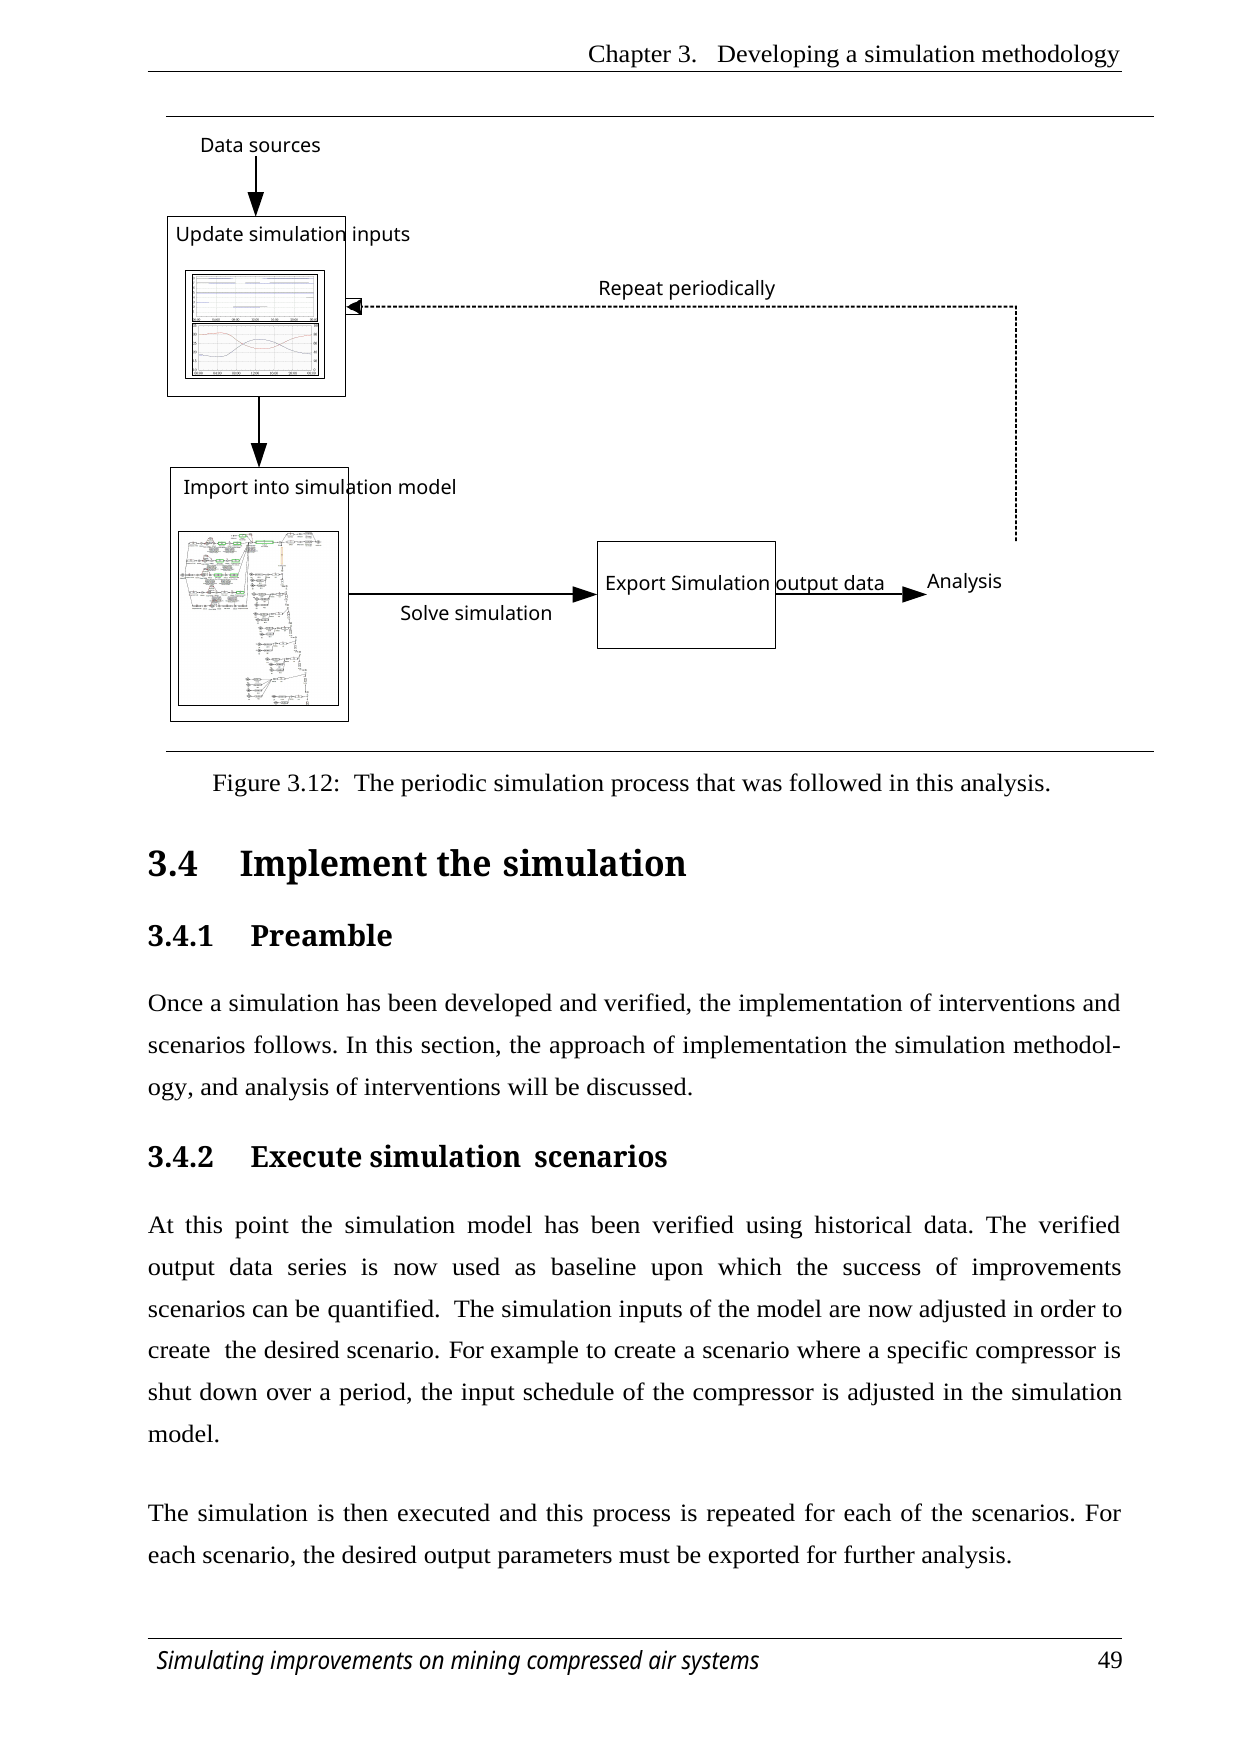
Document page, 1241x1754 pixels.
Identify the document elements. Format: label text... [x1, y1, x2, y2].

picture [193, 324, 318, 375]
text Once a simulation has been developed and verified, the implementation of interventions and scenarios follows. In this section, the approach of implementation the simulation methodol- ogy, and analysis of interventions will be discussed. [148, 988, 1122, 1101]
text The simulation is then executed and this process is repeated for each of the scenarios. For each scenario, the desired output parameters must be exported for further analysis. [148, 1498, 1122, 1569]
subtitle Preamble [148, 915, 1148, 955]
text At this point the simulation model has been verified using historical data. The verified output data series is now used as baseline upon which the success of improvements scenarios can be quantified. The simulation inputs of the model are now adjusted in order to create the desired scenario. For example to create a scenario where a specific compressor is shut down over a period, the input schedule of the compressor is adjusted in the simulation model. [148, 1210, 1122, 1448]
subtitle Implement the simulation [148, 838, 1148, 886]
picture [193, 275, 317, 321]
picture [346, 299, 361, 314]
picture [179, 532, 338, 705]
text Figure 3.12: The periodic simulation process that was followed in this analysis. [212, 768, 1148, 797]
subtitle Execute simulation scenarios [148, 1137, 1148, 1176]
